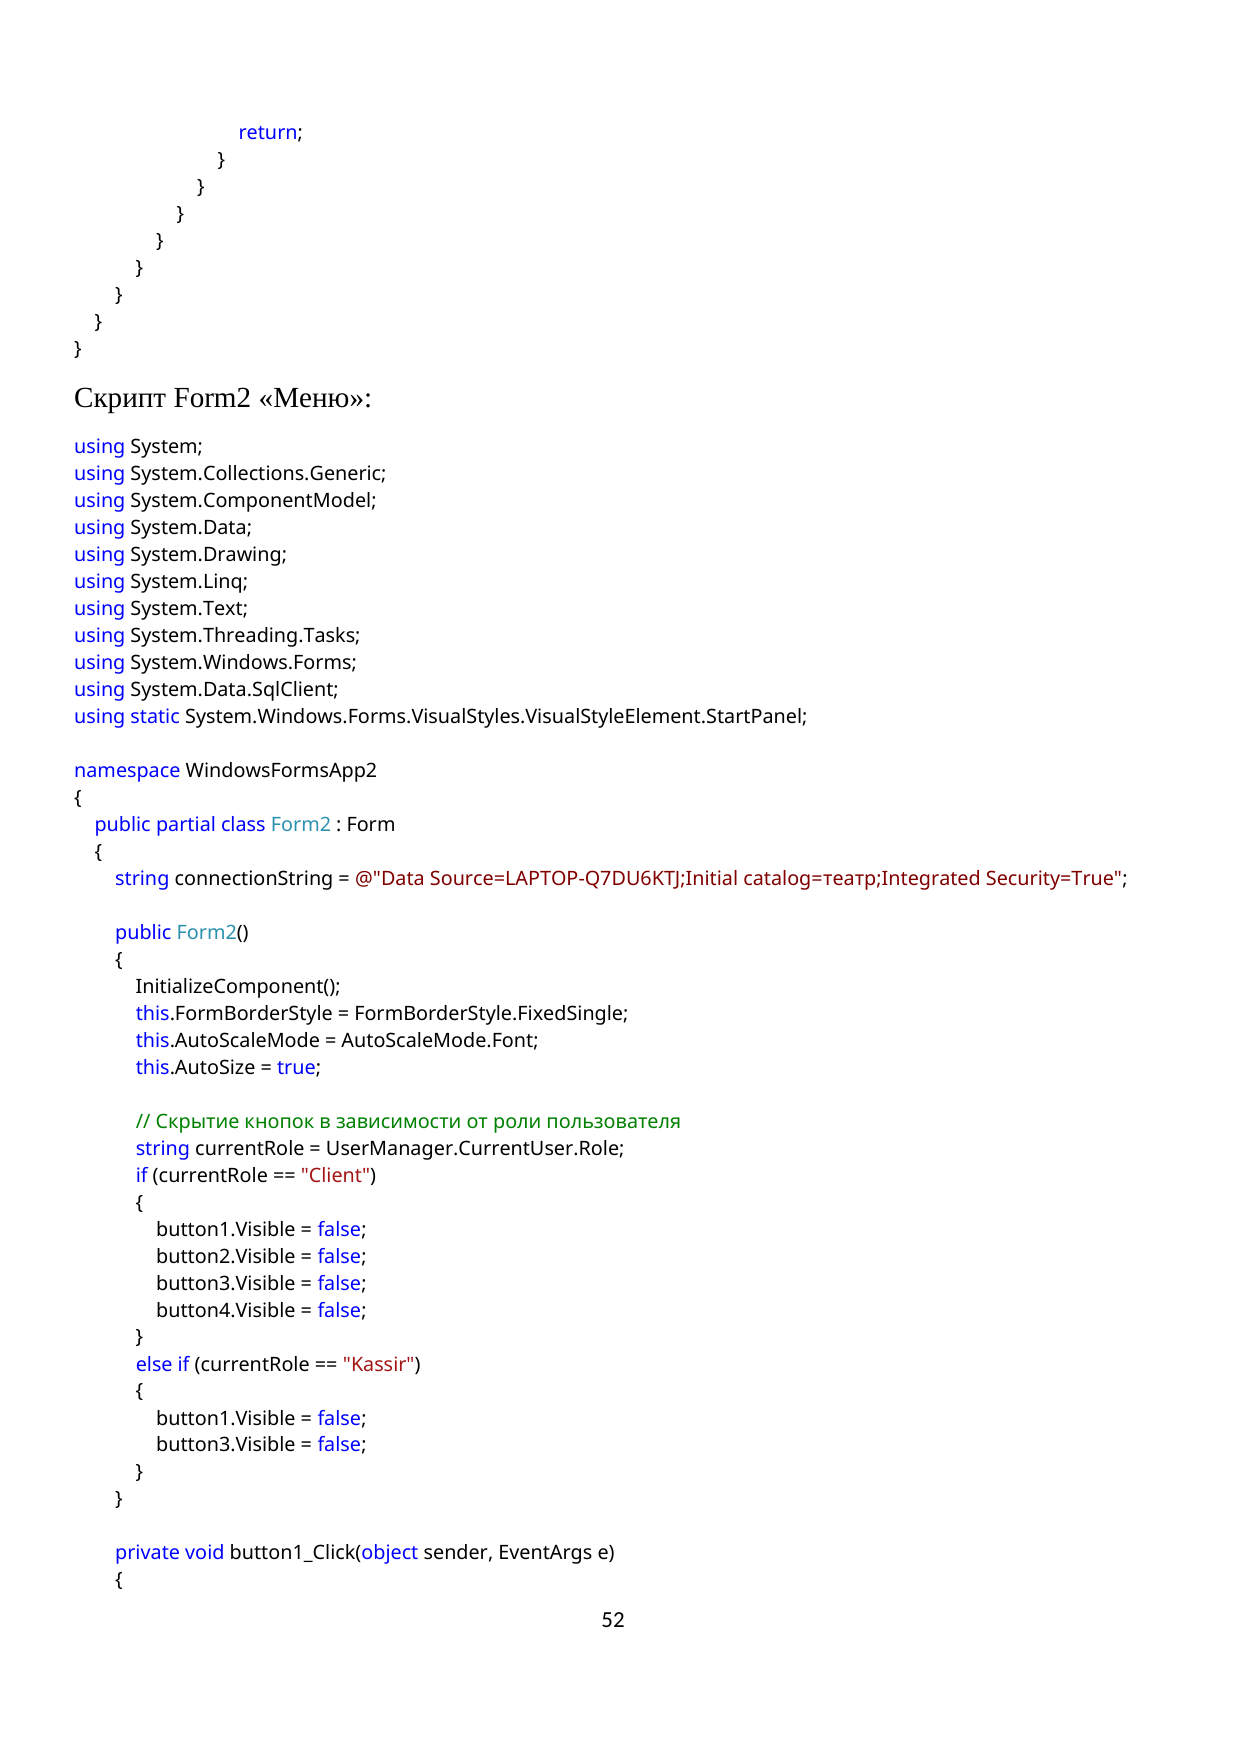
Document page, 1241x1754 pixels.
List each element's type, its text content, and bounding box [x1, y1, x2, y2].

text using System.Data; [74, 513, 1152, 540]
text using System.Linq; [74, 567, 1152, 594]
text { [74, 783, 1152, 810]
text using System.ComponentModel; [74, 486, 1152, 513]
text if (currentRole == "Client") [74, 1161, 1152, 1188]
text string currentRole = UserManager.CurrentUser.Role; [74, 1134, 1152, 1161]
text button2.Visible = false; [74, 1242, 1152, 1269]
text return; [74, 118, 1152, 145]
text string connectionString = @"Data Source=LAPTOP-Q7DU6KTJ;Initial catalog=театр;Integrated Security=True"; [74, 864, 1152, 891]
text using System; [74, 432, 1152, 459]
text using System.Windows.Forms; [74, 648, 1152, 675]
text using static System.Windows.Forms.VisualStyles.VisualStyleElement.StartPanel; [74, 702, 1152, 729]
text } [74, 199, 1152, 226]
text this.AutoScaleMode = AutoScaleMode.Font; [74, 1026, 1152, 1053]
text { [74, 837, 1152, 864]
text Скрипт Form2 «Меню»: [74, 380, 1152, 413]
text button4.Visible = false; [74, 1296, 1152, 1323]
text } [74, 280, 1152, 307]
text private void button1_Click(object sender, EventArgs e) [74, 1539, 1152, 1566]
text using System.Data.SqlClient; [74, 675, 1152, 702]
text this.AutoSize = true; [74, 1053, 1152, 1080]
text namespace WindowsFormsApp2 [74, 756, 1152, 783]
text // Скрытие кнопок в зависимости от роли пользователя [74, 1107, 1152, 1134]
text button1.Visible = false; [74, 1215, 1152, 1242]
text } [74, 1458, 1152, 1485]
text using System.Drawing; [74, 540, 1152, 567]
text using System.Threading.Tasks; [74, 621, 1152, 648]
text } [74, 172, 1152, 199]
text { [74, 1188, 1152, 1215]
text button3.Visible = false; [74, 1269, 1152, 1296]
text } [74, 307, 1152, 334]
text } [74, 1485, 1152, 1512]
text InitializeComponent(); [74, 972, 1152, 999]
text } [74, 226, 1152, 253]
text } [74, 145, 1152, 172]
text } [74, 253, 1152, 280]
text public partial class Form2 : Form [74, 810, 1152, 837]
text using System.Collections.Generic; [74, 459, 1152, 486]
text this.FormBorderStyle = FormBorderStyle.FixedSingle; [74, 999, 1152, 1026]
text { [74, 1566, 1152, 1593]
text button1.Visible = false; [74, 1404, 1152, 1431]
text } [74, 1323, 1152, 1350]
text } [74, 334, 1152, 361]
text { [74, 1377, 1152, 1404]
text { [74, 945, 1152, 972]
text else if (currentRole == "Kassir") [74, 1350, 1152, 1377]
text public Form2() [74, 918, 1152, 945]
text button3.Visible = false; [74, 1431, 1152, 1458]
text using System.Text; [74, 594, 1152, 621]
